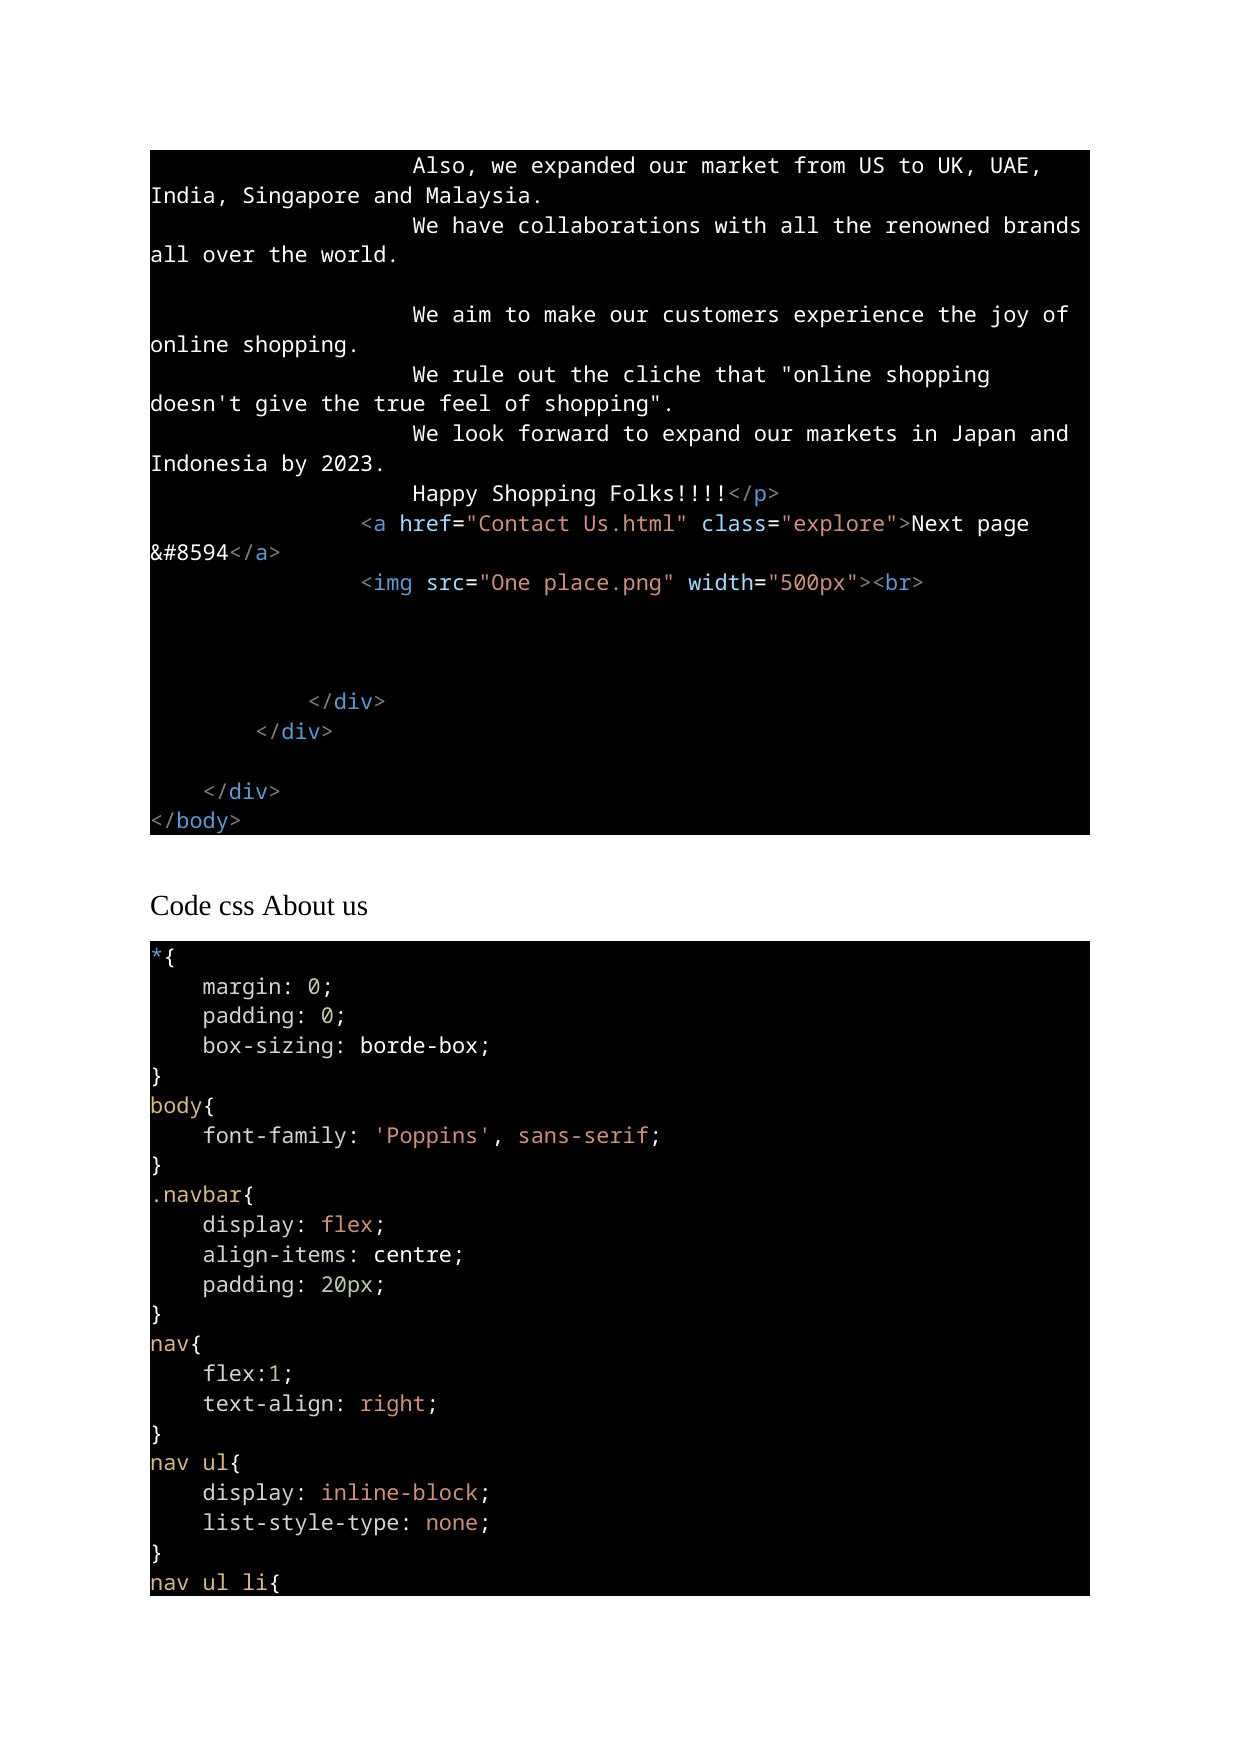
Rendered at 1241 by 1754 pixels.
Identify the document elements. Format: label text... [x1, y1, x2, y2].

text *{ [150, 941, 1090, 971]
text } [150, 1149, 1090, 1179]
text display: inline-block; [150, 1477, 1090, 1507]
text } [150, 1417, 1090, 1447]
text nav ul{ [150, 1447, 1090, 1477]
text We look forward to expand our markets in Japan and Indonesia by 2023. [150, 418, 1090, 478]
text nav ul li{ [150, 1566, 1090, 1596]
text We aim to make our customers experience the joy of online shopping. [150, 299, 1090, 358]
text list-style-type: none; [150, 1507, 1090, 1537]
text } [150, 1298, 1090, 1328]
text </body> [150, 805, 1090, 835]
text Code css About us [150, 888, 1090, 922]
text We rule out the cliche that "online shopping doesn't give the true feel of shopping". [150, 358, 1090, 418]
text We have collaborations with all the renowned brands all over the world. [150, 209, 1090, 269]
text </div> [150, 686, 1090, 716]
text align-items: centre; [150, 1239, 1090, 1268]
text <img src="One place.png" width="500px"><br> [150, 567, 1090, 597]
text } [150, 1537, 1090, 1566]
text text-align: right; [150, 1388, 1090, 1417]
text <a href="Contact Us.html" class="explore">Next page &#8594</a> [150, 507, 1090, 567]
text .navbar{ [150, 1179, 1090, 1209]
text padding: 0; [150, 1000, 1090, 1030]
text display: flex; [150, 1209, 1090, 1239]
text box-sizing: borde-box; [150, 1030, 1090, 1060]
text nav{ [150, 1328, 1090, 1358]
text </div> [150, 776, 1090, 805]
text margin: 0; [150, 971, 1090, 1000]
text </div> [150, 716, 1090, 746]
text body{ [150, 1090, 1090, 1119]
text font-family: 'Poppins', sans-serif; [150, 1119, 1090, 1149]
text Also, we expanded our market from US to UK, UAE, India, Singapore and Malaysia. [150, 150, 1090, 209]
text Happy Shopping Folks!!!!</p> [150, 478, 1090, 507]
text } [150, 1060, 1090, 1090]
text padding: 20px; [150, 1268, 1090, 1298]
text flex:1; [150, 1358, 1090, 1388]
